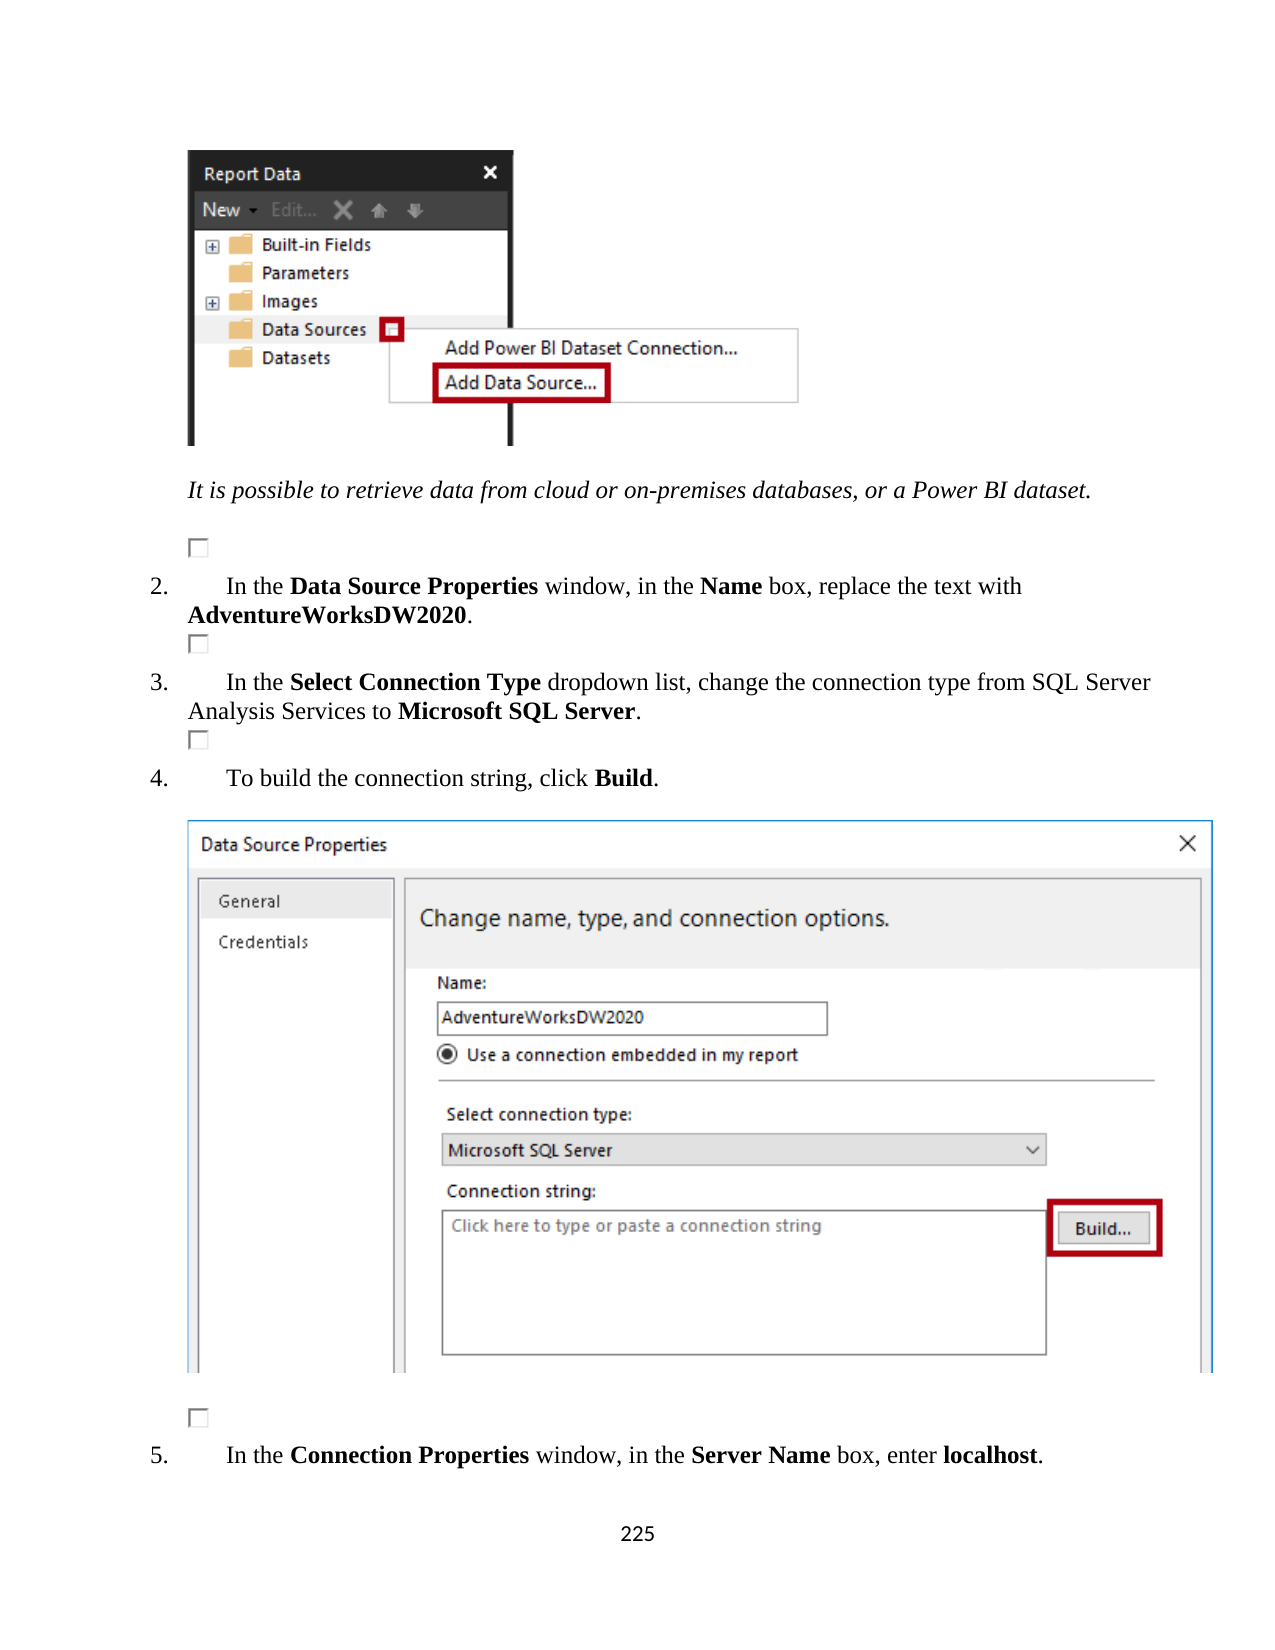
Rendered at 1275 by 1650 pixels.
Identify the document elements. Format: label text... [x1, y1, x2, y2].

list To build the connection string, click Build. [150, 724, 1162, 792]
text It is possible to retrieve data from cloud or on-premises databases, or a Power BI dataset. [187, 475, 1162, 503]
list In the Select Connection Type dropdown list, change the connection type from SQL Server Analysis Services to Microsoft SQL Server. [150, 628, 1162, 724]
picture [187, 150, 799, 446]
picture [187, 820, 1213, 1373]
list In the Connection Properties window, in the Server Name box, enter localhost. [150, 1402, 1162, 1469]
list In the Data Source Properties window, in the Name box, replace the text with AdventureWorksDW2020. [150, 533, 1162, 628]
